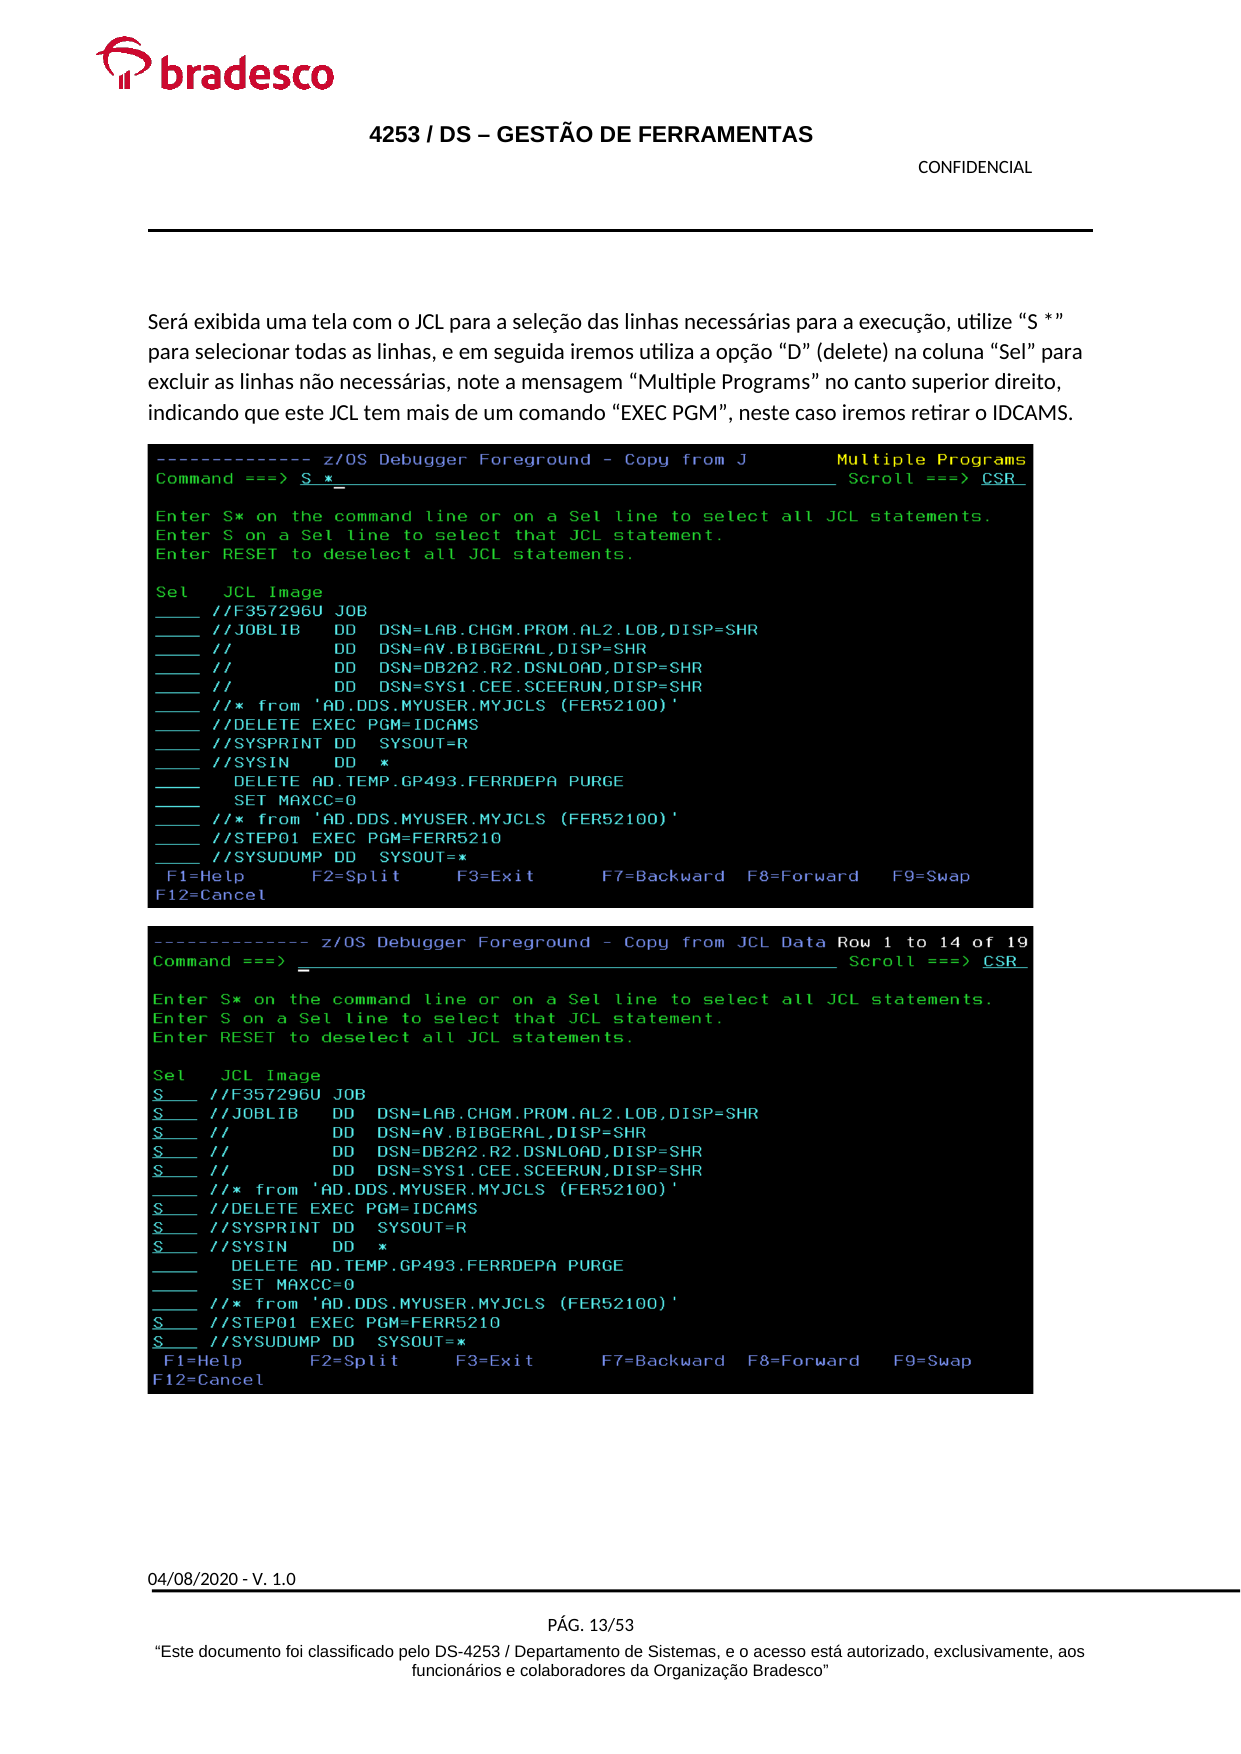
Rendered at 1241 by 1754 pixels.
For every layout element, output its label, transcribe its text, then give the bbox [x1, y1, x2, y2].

picture [147, 926, 1034, 1394]
picture [147, 444, 1034, 908]
picture [78, 18, 351, 107]
text Será exibida uma tela com o JCL para a seleção das linhas necessárias para a execução, utilize “S *” para selecionar todas as linhas, e em seguida iremos utiliza a opção “D” (delete) na coluna “Sel” para excluir as linhas não necessárias, note a mensagem “Multiple Programs” no canto superior direito, indicando que este JCL tem mais de um comando “EXEC PGM”, neste caso iremos retirar o IDCAMS. [148, 307, 1093, 426]
